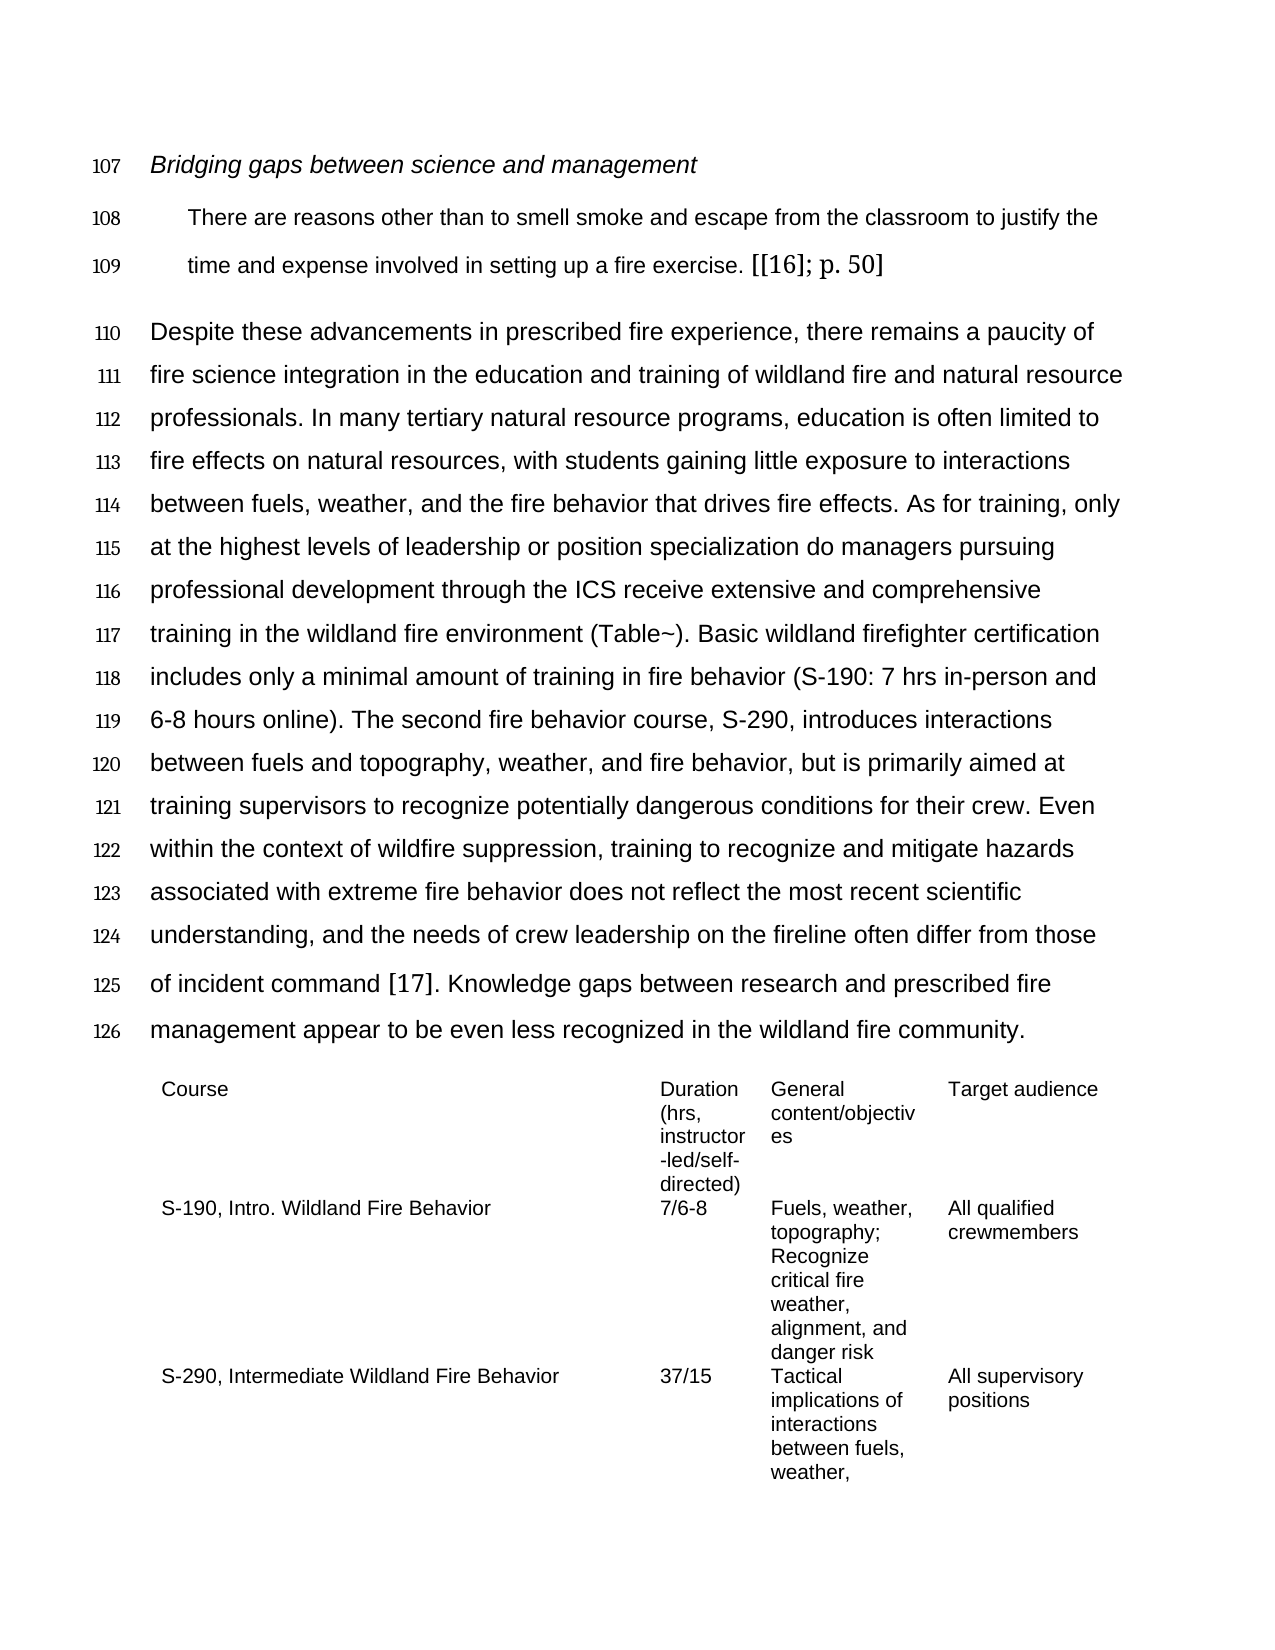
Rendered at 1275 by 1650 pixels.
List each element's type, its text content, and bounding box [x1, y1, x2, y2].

table_cell S-190, Intro. Wildland Fire Behavior [150, 1196, 648, 1364]
table_cell 37/15 [649, 1364, 759, 1484]
table_header Duration (hrs, instructor-led/self-directed) [649, 1076, 759, 1196]
table_header General content/objectives [759, 1076, 937, 1196]
table_header Course [150, 1076, 648, 1196]
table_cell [150, 1364, 648, 1484]
table_cell All supervisory positions [937, 1364, 1125, 1484]
table_cell Fuels, weather, topography; Recognize critical fire weather, alignment, and danger risk [759, 1196, 937, 1364]
table_header Target audience [937, 1076, 1125, 1196]
text Despite these advancements in prescribed fire experience, there remains a paucity of fire science integration in the education and training of wildland fire and natural resource professionals. In many tertiary natural resource programs, education is often limited to fire effects on natural resources, with students gaining little exposure to interactions between fuels, weather, and the fire behavior that drives fire effects. As for training, only at the highest levels of leadership or position specialization do managers pursuing professional development through the ICS receive extensive and comprehensive training in the wildland fire environment (Table~). Basic wildland firefighter certification includes only a minimal amount of training in fire behavior (S-190: 7 hrs in-person and 6-8 hours online). The second fire behavior course, S-290, introduces interactions between fuels and topography, weather, and fire behavior, but is primarily aimed at training supervisors to recognize potentially dangerous conditions for their crew. Even within the context of wildfire suppression, training to recognize and mitigate hazards associated with extreme fire behavior does not reflect the most recent scientific understanding, and the needs of crew leadership on the fireline often differ from those of incident command [17]. Knowledge gaps between research and prescribed fire management appear to be even less recognized in the wildland fire community. [150, 317, 1125, 1043]
table_cell All qualified crewmembers [937, 1196, 1125, 1364]
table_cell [759, 1364, 937, 1484]
text There are reasons other than to smell smoke and escape from the classroom to justify the time and expense involved in setting up a fire exercise. [[16]; p. 50] [187, 203, 1125, 281]
subtitle Bridging gaps between science and management [150, 150, 1125, 179]
table_cell 7/6-8 [649, 1196, 759, 1364]
